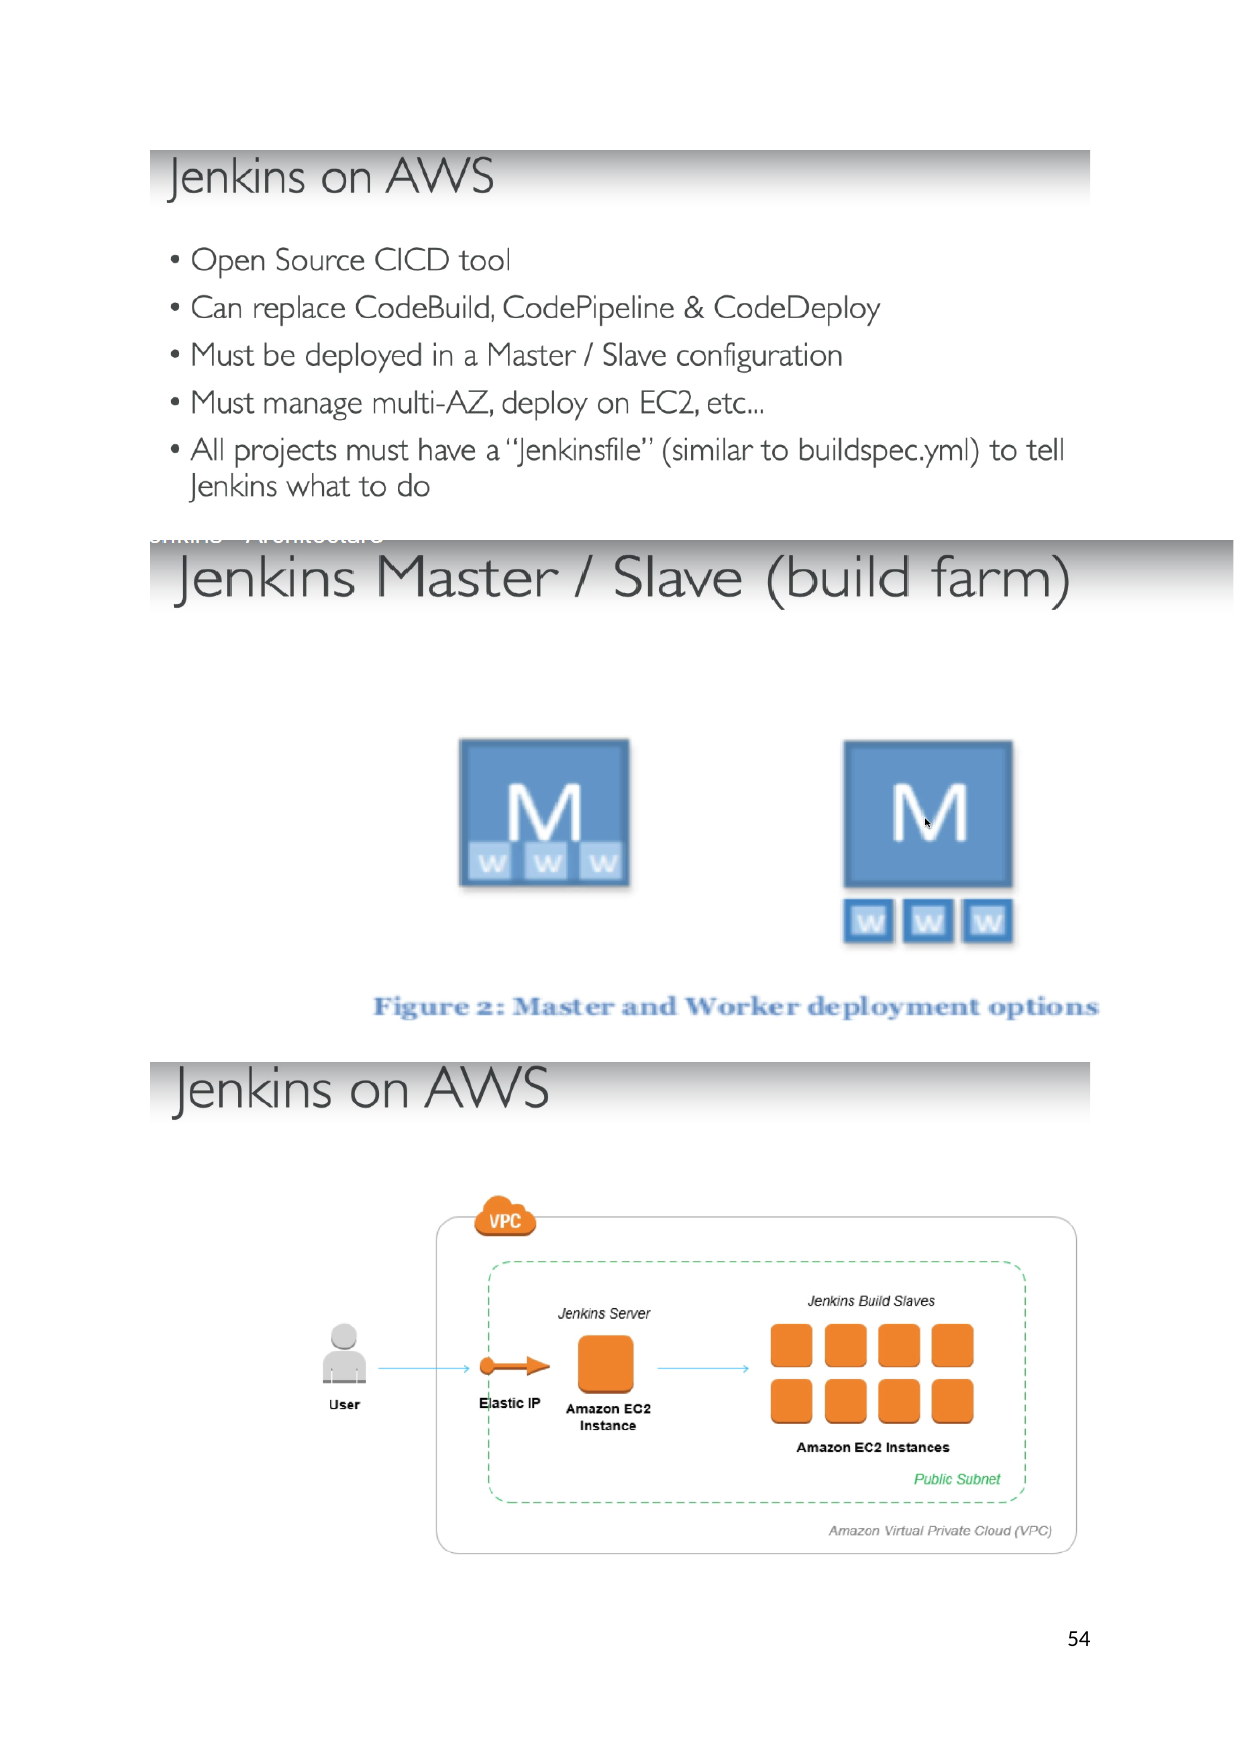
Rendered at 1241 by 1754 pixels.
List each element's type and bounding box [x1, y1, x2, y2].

picture [150, 150, 1091, 511]
picture [150, 540, 1234, 1034]
picture [150, 1062, 1091, 1572]
